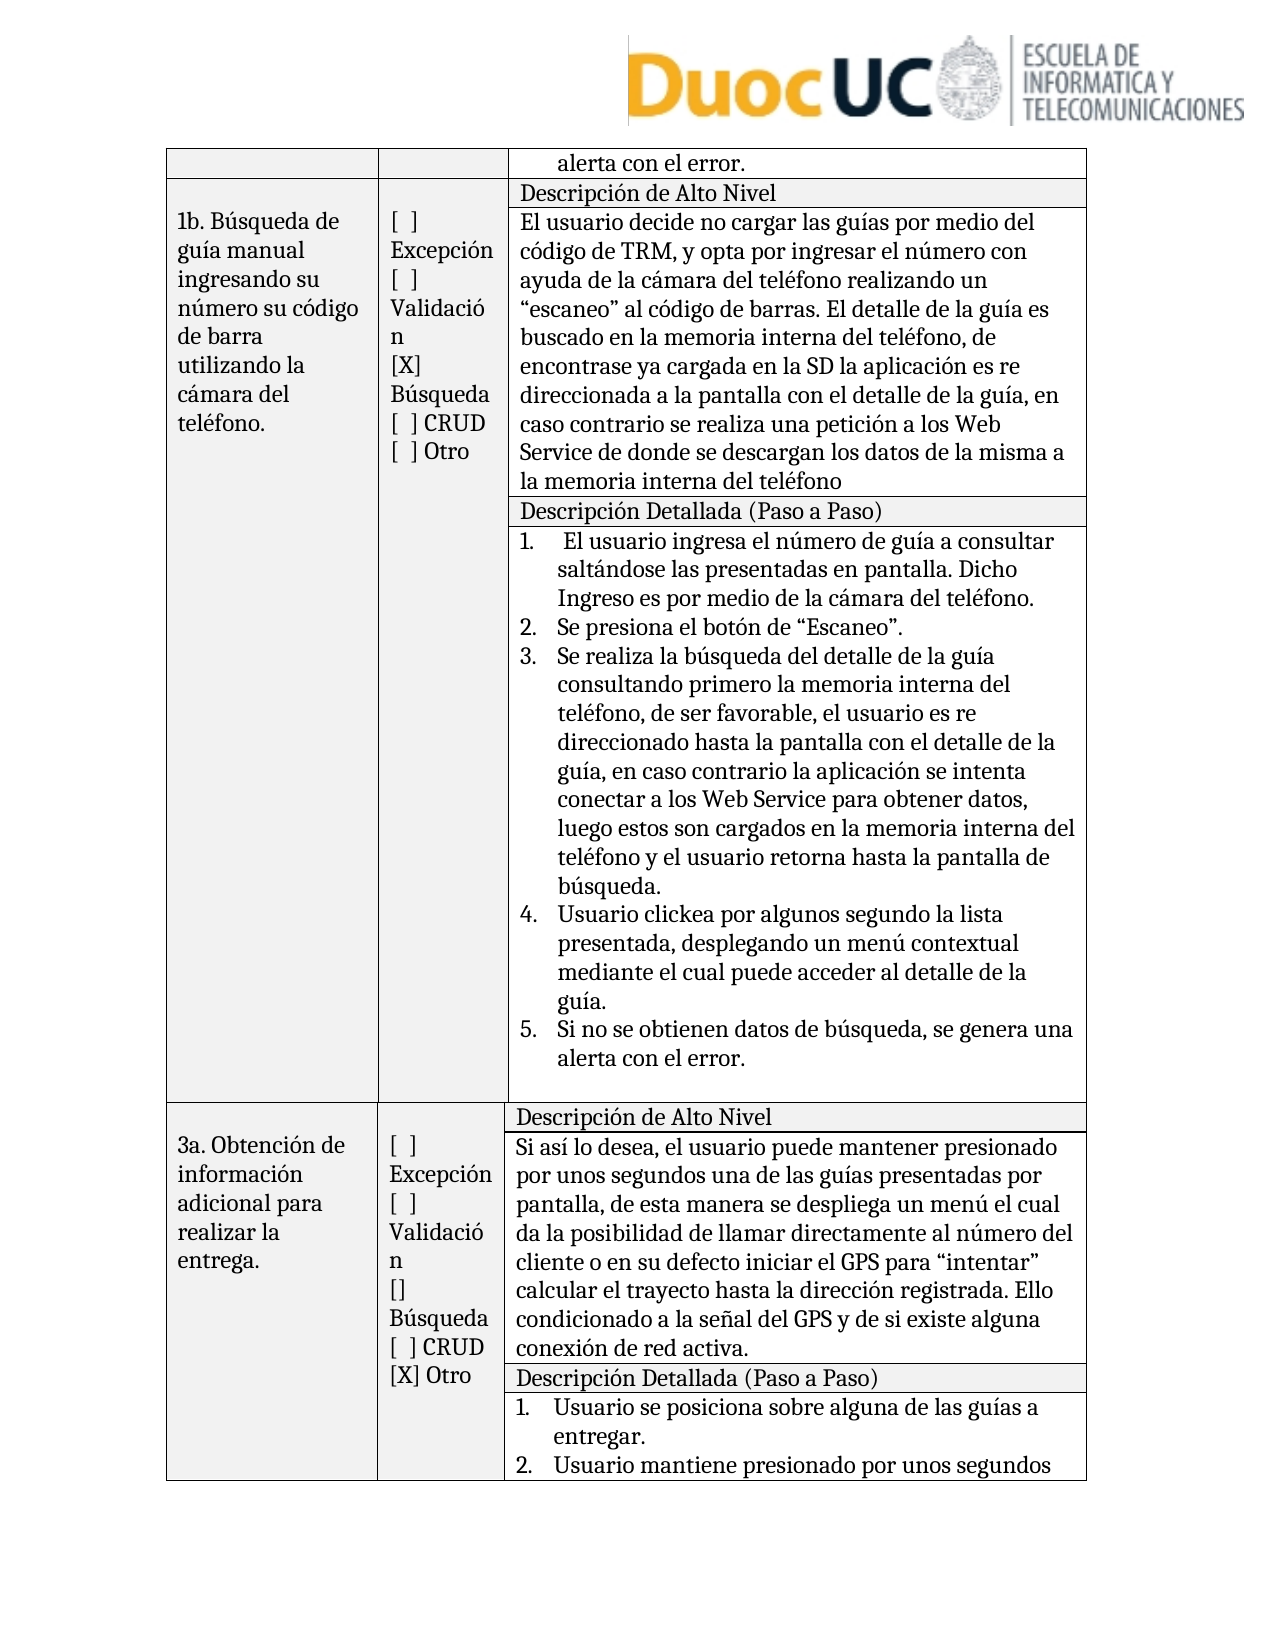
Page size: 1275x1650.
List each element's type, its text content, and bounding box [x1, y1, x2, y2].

table_cell [ ] Excepción [ ] Validación [X] Búsqueda [ ] CRUD [ ] Otro [379, 179, 508, 1102]
table_cell Descripción de Alto Nivel [505, 1103, 1086, 1131]
table_cell Descripción Detallada (Paso a Paso) [509, 497, 1086, 526]
table_cell El usuario decide no cargar las guías por medio del código de TRM, y opta por ingresar el número con ayuda de la cámara del teléfono realizando un “escaneo” al código de barras. El detalle de la guía es buscado en la memoria interna del teléfono, de encontrase ya cargada en la SD la aplicación es re direccionada a la pantalla con el detalle de la guía, en caso contrario se realiza una petición a los Web Service de donde se descargan los datos de la misma a la memoria interna del teléfono [509, 208, 1086, 496]
table_cell Descripción de Alto Nivel [509, 179, 1086, 207]
table_cell [ ] Excepción [ ] Validación [] Búsqueda [ ] CRUD [X] Otro [378, 1103, 504, 1479]
picture [627, 35, 1244, 126]
table_cell 1b. Búsqueda de guía manual ingresando su número su código de barra utilizando la cámara del teléfono. [167, 179, 378, 1102]
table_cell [505, 1393, 1086, 1479]
table_cell El usuario ingresa el número de guía a consultar saltándose las presentadas en pantalla. Dicho Ingreso es por medio de la cámara del teléfono. Se presiona el botón de “Escaneo”. Se realiza la búsqueda del detalle de la guía consultando primero la memoria interna del teléfono, de ser favorable, el usuario es re direccionado hasta la pantalla con el detalle de la guía, en caso contrario la aplicación se intenta conectar a los Web Service para obtener datos, luego estos son cargados en la memoria interna del teléfono y el usuario retorna hasta la pantalla de búsqueda. Usuario clickea por algunos segundo la lista presentada, desplegando un menú contextual mediante el cual puede acceder al detalle de la guía. Si no se obtienen datos de búsqueda, se genera una alerta con el error. [509, 527, 1086, 1102]
table_cell 3a. Obtención de información adicional para realizar la entrega. [167, 1103, 377, 1479]
table_cell Descripción Detallada (Paso a Paso) [505, 1364, 1086, 1392]
table_cell Si así lo desea, el usuario puede mantener presionado por unos segundos una de las guías presentadas por pantalla, de esta manera se despliega un menú el cual da la posibilidad de llamar directamente al número del cliente o en su defecto iniciar el GPS para “intentar” calcular el trayecto hasta la dirección registrada. Ello condicionado a la señal del GPS y de si existe alguna conexión de red activa. [505, 1133, 1086, 1362]
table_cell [509, 149, 1086, 177]
